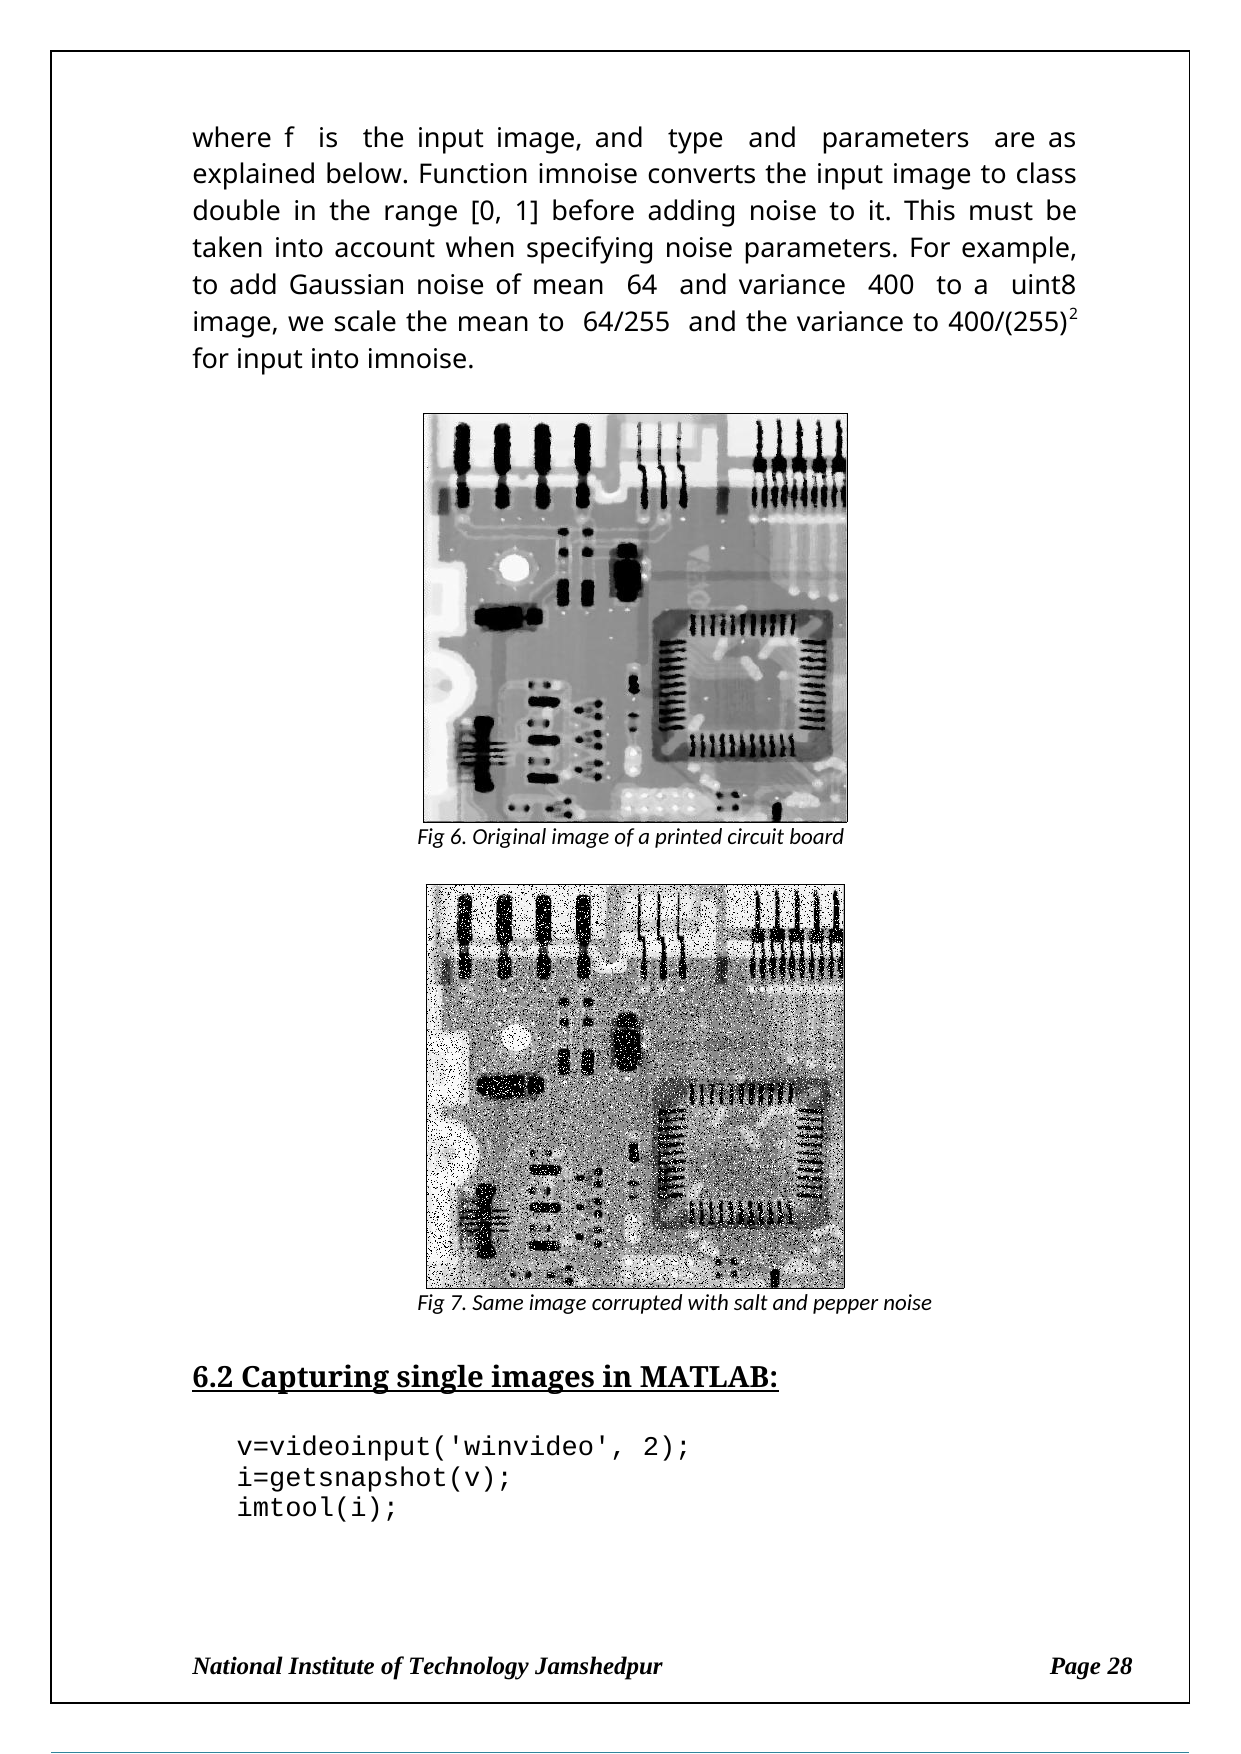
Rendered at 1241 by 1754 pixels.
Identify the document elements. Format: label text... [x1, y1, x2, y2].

picture [424, 414, 847, 822]
text i=getsnapshot(v); [192, 1463, 1078, 1494]
text Fig 6. Original image of a printed circuit board [192, 822, 1078, 851]
text Fig 7. Same image corrupted with salt and pepper noise [192, 1288, 1078, 1316]
text 6.2 Capturing single images in MATLAB: [192, 1356, 1078, 1396]
text v=videoinput('winvideo', 2); [192, 1433, 1078, 1463]
picture [427, 885, 844, 1288]
text imtool(i); [192, 1494, 1078, 1525]
text where f is the input image, and type and parameters are as explained below. Function imnoise converts the input image to class double in the range [0, 1] before adding noise to it. This must be taken into account when specifying noise parameters. For example, to add Gaussian noise of mean 64 and variance 400 to a uint8 image, we scale the mean to 64/255 and the variance to 400/(255)2 for input into imnoise. [192, 118, 1078, 376]
